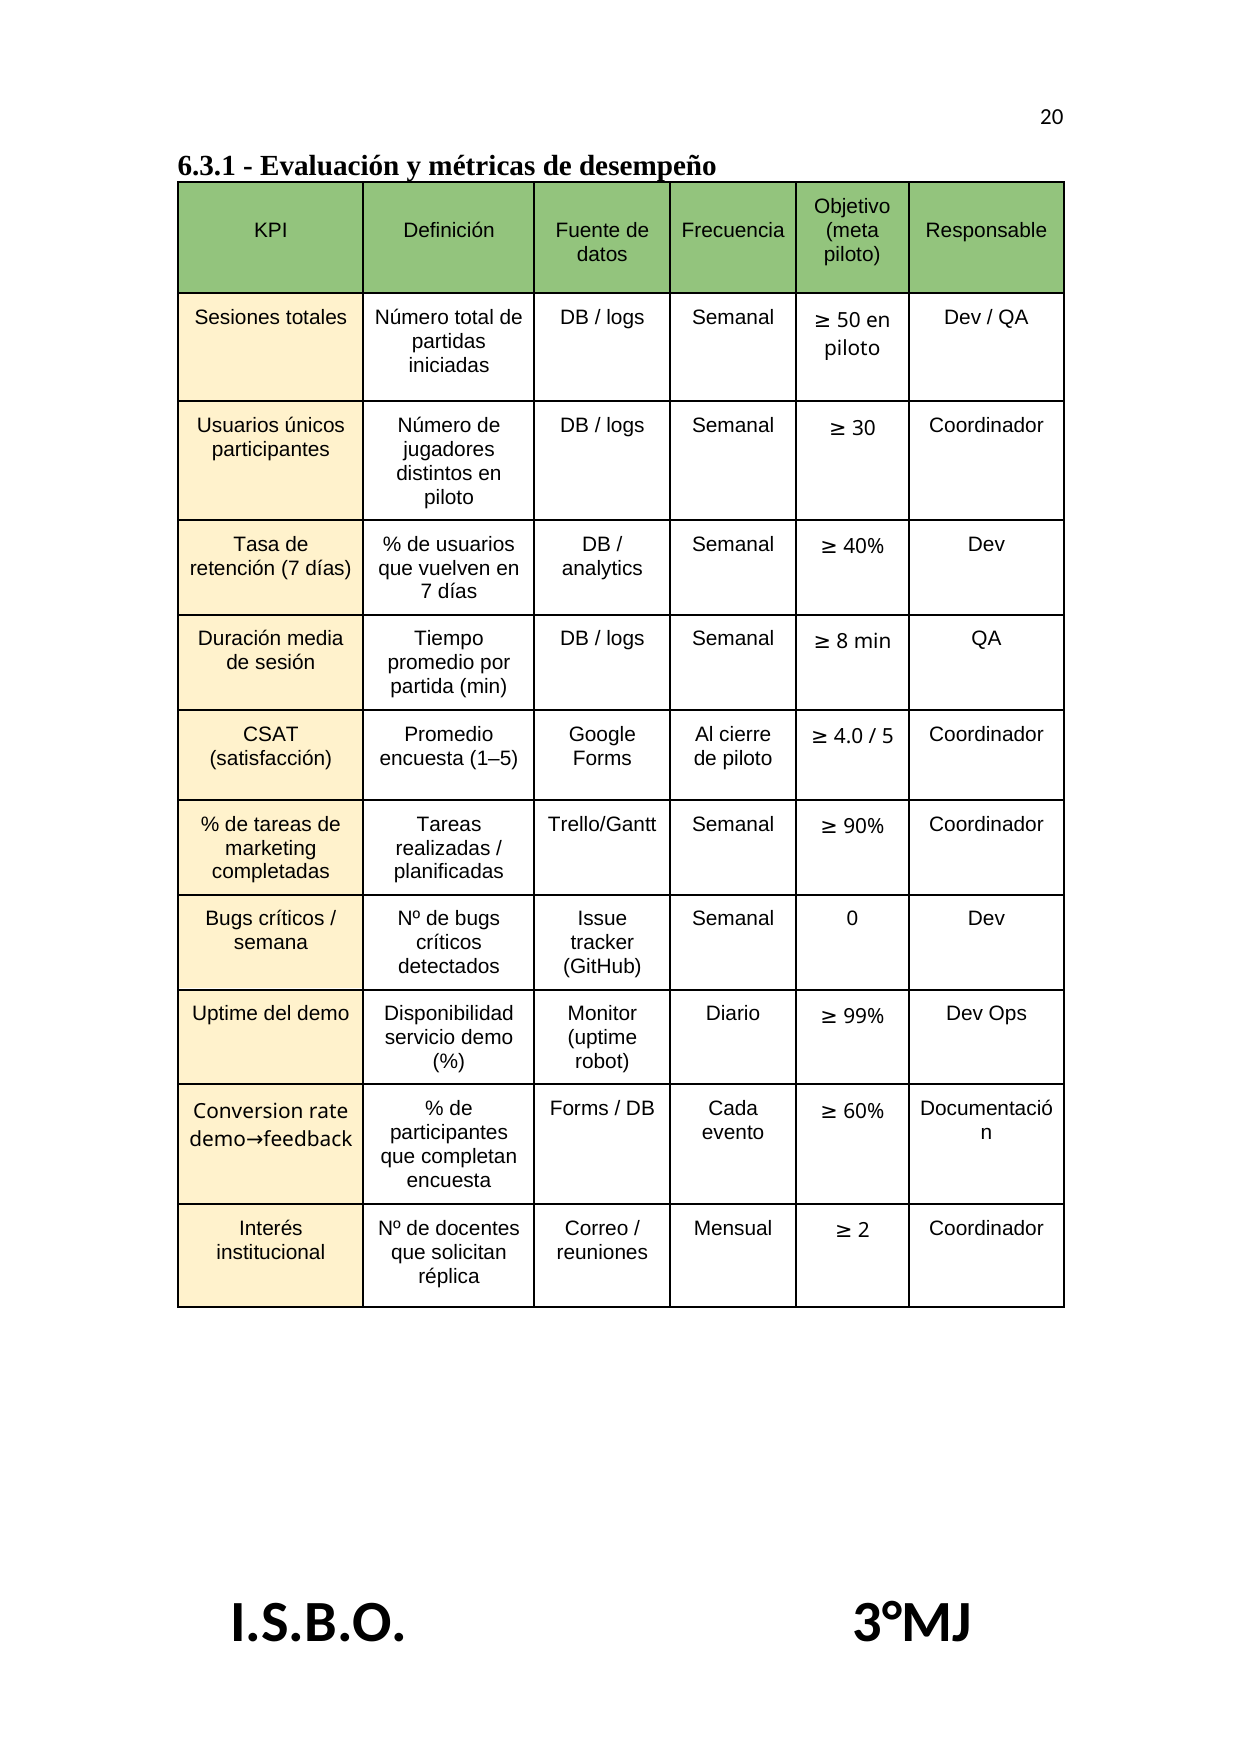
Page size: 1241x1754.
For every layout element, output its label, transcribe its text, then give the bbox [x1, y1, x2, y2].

table_cell Coordinador [910, 711, 1063, 799]
table_cell DB / logs [535, 402, 669, 519]
subtitle 6.3.1 - Evaluación y métricas de desempeño [177, 148, 1063, 181]
table_cell Promedio encuesta (1–5) [364, 711, 533, 799]
table_cell CSAT (satisfacción) [179, 711, 362, 799]
table_cell Semanal [671, 402, 795, 519]
table_cell Semanal [671, 896, 795, 988]
table_cell [797, 1205, 908, 1306]
table_cell Tiempo promedio por partida (min) [364, 616, 533, 709]
table_cell Duración media de sesión [179, 616, 362, 709]
table_cell Tasa de retención (7 días) [179, 521, 362, 614]
table_cell Coordinador [910, 1205, 1063, 1306]
table_cell % de tareas de marketing completadas [179, 801, 362, 894]
table_header KPI [179, 183, 362, 292]
table_cell Dev / QA [910, 294, 1063, 400]
table_cell Coordinador [910, 801, 1063, 894]
table_cell [797, 801, 908, 894]
table_cell Usuarios únicos participantes [179, 402, 362, 519]
table_cell Uptime del demo [179, 991, 362, 1083]
table_cell [797, 991, 908, 1083]
table_cell Disponibilidad servicio demo (%) [364, 991, 533, 1083]
table_cell Al cierre de piloto [671, 711, 795, 799]
table_cell [797, 1085, 908, 1203]
table_cell Forms / DB [535, 1085, 669, 1203]
table_cell Semanal [671, 801, 795, 894]
table_cell Monitor (uptime robot) [535, 991, 669, 1083]
table_header Fuente de datos [535, 183, 669, 292]
table_cell Nº de bugs críticos detectados [364, 896, 533, 988]
table_cell Semanal [671, 616, 795, 709]
table_cell DB / analytics [535, 521, 669, 614]
table_cell Dev Ops [910, 991, 1063, 1083]
table_cell Coordinador [910, 402, 1063, 519]
table_header Objetivo (meta piloto) [797, 183, 908, 292]
table_cell Tareas realizadas / planificadas [364, 801, 533, 894]
table_cell DB / logs [535, 616, 669, 709]
table_header Responsable [910, 183, 1063, 292]
table_cell Número total de partidas iniciadas [364, 294, 533, 400]
table_cell [797, 711, 908, 799]
table_cell Semanal [671, 521, 795, 614]
table_cell [179, 1085, 362, 1203]
table_cell Dev [910, 896, 1063, 988]
table_cell Interés institucional [179, 1205, 362, 1306]
table_cell Documentación [910, 1085, 1063, 1203]
table_cell Bugs críticos / semana [179, 896, 362, 988]
table_cell % de usuarios que vuelven en 7 días [364, 521, 533, 614]
table_cell Mensual [671, 1205, 795, 1306]
table_cell [797, 294, 908, 400]
table_cell Cada evento [671, 1085, 795, 1203]
table_header Definición [364, 183, 533, 292]
table_cell Trello/Gantt [535, 801, 669, 894]
table_cell Google Forms [535, 711, 669, 799]
table_header Frecuencia [671, 183, 795, 292]
table_cell Dev [910, 521, 1063, 614]
table_cell Sesiones totales [179, 294, 362, 400]
table_cell % de participantes que completan encuesta [364, 1085, 533, 1203]
table_cell DB / logs [535, 294, 669, 400]
table_cell [797, 402, 908, 519]
table_cell QA [910, 616, 1063, 709]
table_cell 0 [797, 896, 908, 988]
table_cell Semanal [671, 294, 795, 400]
table_cell Issue tracker (GitHub) [535, 896, 669, 988]
table_cell [797, 521, 908, 614]
table_cell Número de jugadores distintos en piloto [364, 402, 533, 519]
table_cell [797, 616, 908, 709]
table_cell Nº de docentes que solicitan réplica [364, 1205, 533, 1306]
table_cell Correo / reuniones [535, 1205, 669, 1306]
table_cell Diario [671, 991, 795, 1083]
